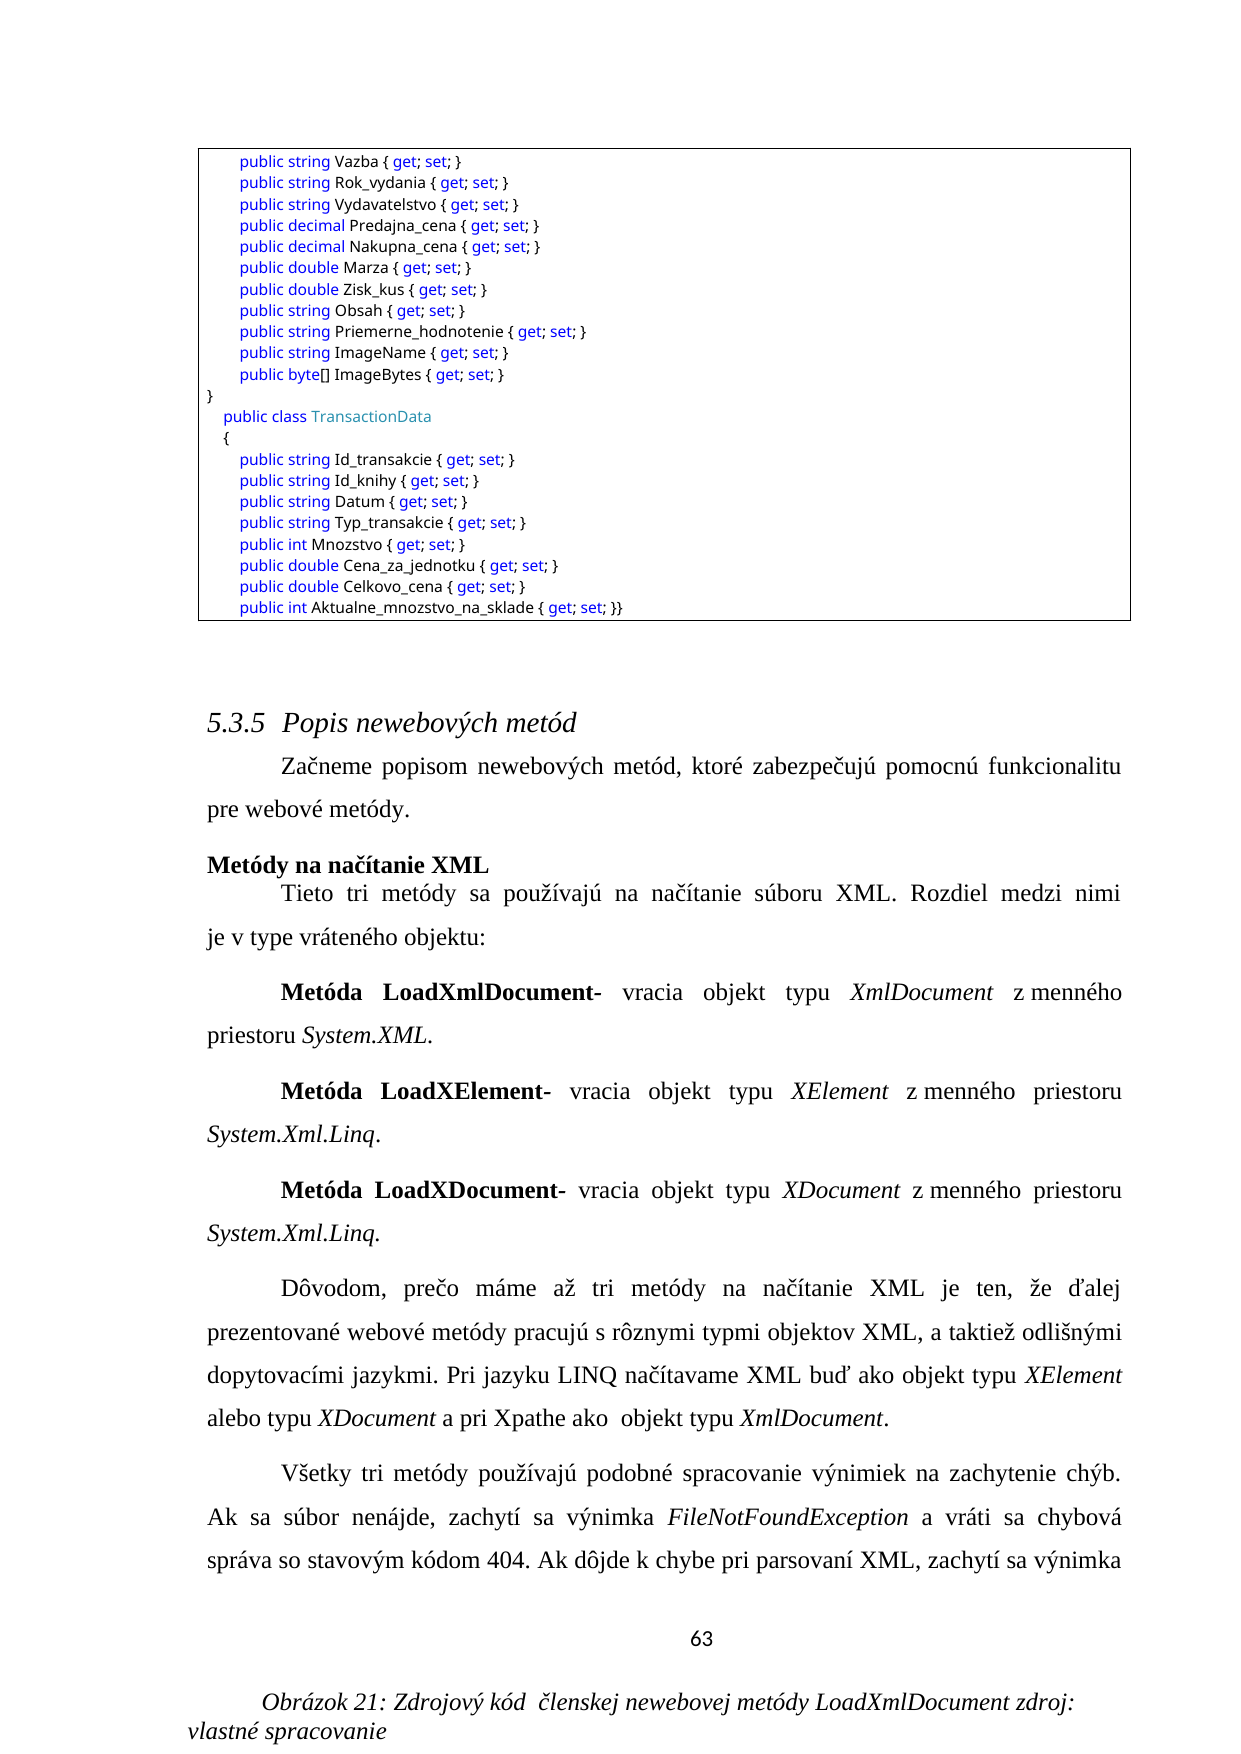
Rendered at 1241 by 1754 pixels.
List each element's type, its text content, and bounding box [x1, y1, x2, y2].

text public string Obsah { get; set; } [207, 299, 1122, 321]
text Dôvodom, prečo máme až tri metódy na načítanie XML je ten, že ďalej prezentované webové metódy pracujú s rôznymi typmi objektov XML, a taktiež odlišnými dopytovacími jazykmi. Pri jazyku LINQ načítavame XML buď ako objekt typu XElement alebo typu XDocument a pri Xpathe ako objekt typu XmlDocument. [207, 1273, 1122, 1432]
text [207, 1458, 1122, 1573]
text Metóda LoadXElement- vracia objekt typu XElement z menného priestoru System.Xml.Linq. [207, 1076, 1122, 1148]
text public int Aktualne_mnozstvo_na_sklade { get; set; }} [199, 594, 1130, 620]
text Metódy na načítanie XML [207, 850, 1122, 878]
text public double Celkovo_cena { get; set; } [207, 576, 1122, 594]
text public int Mnozstvo { get; set; } [207, 533, 1122, 554]
text public double Cena_za_jednotku { get; set; } [207, 554, 1122, 576]
text public class TransactionData [207, 406, 1122, 427]
text Tieto tri metódy sa používajú na načítanie súboru XML. Rozdiel medzi nimi je v type vráteného objektu: [207, 878, 1122, 950]
text public string Vazba { get; set; } [199, 149, 1130, 172]
text public string ImageName { get; set; } [207, 342, 1122, 363]
text { [207, 427, 1122, 448]
text public string Rok_vydania { get; set; } [207, 172, 1122, 193]
text public string Priemerne_hodnotenie { get; set; } [207, 321, 1122, 342]
text public string Typ_transakcie { get; set; } [207, 512, 1122, 533]
text public string Vydavatelstvo { get; set; } [207, 193, 1122, 214]
text public string Id_knihy { get; set; } [207, 469, 1122, 491]
text public string Datum { get; set; } [207, 491, 1122, 512]
text public decimal Predajna_cena { get; set; } [207, 214, 1122, 236]
text Metóda LoadXDocument- vracia objekt typu XDocument z menného priestoru System.Xml.Linq. [207, 1175, 1122, 1247]
text Začneme popisom newebových metód, ktoré zabezpečujú pomocnú funkcionalitu pre webové metódy. [207, 751, 1122, 823]
text public decimal Nakupna_cena { get; set; } [207, 236, 1122, 257]
text public string Id_transakcie { get; set; } [207, 448, 1122, 469]
text public byte[] ImageBytes { get; set; } [207, 363, 1122, 384]
text public double Zisk_kus { get; set; } [207, 278, 1122, 299]
text } [207, 384, 1122, 406]
subtitle Popis newebových metód [207, 705, 1122, 738]
text Metóda LoadXmlDocument- vracia objekt typu XmlDocument z menného priestoru System.XML. [207, 977, 1122, 1049]
text public double Marza { get; set; } [207, 257, 1122, 278]
